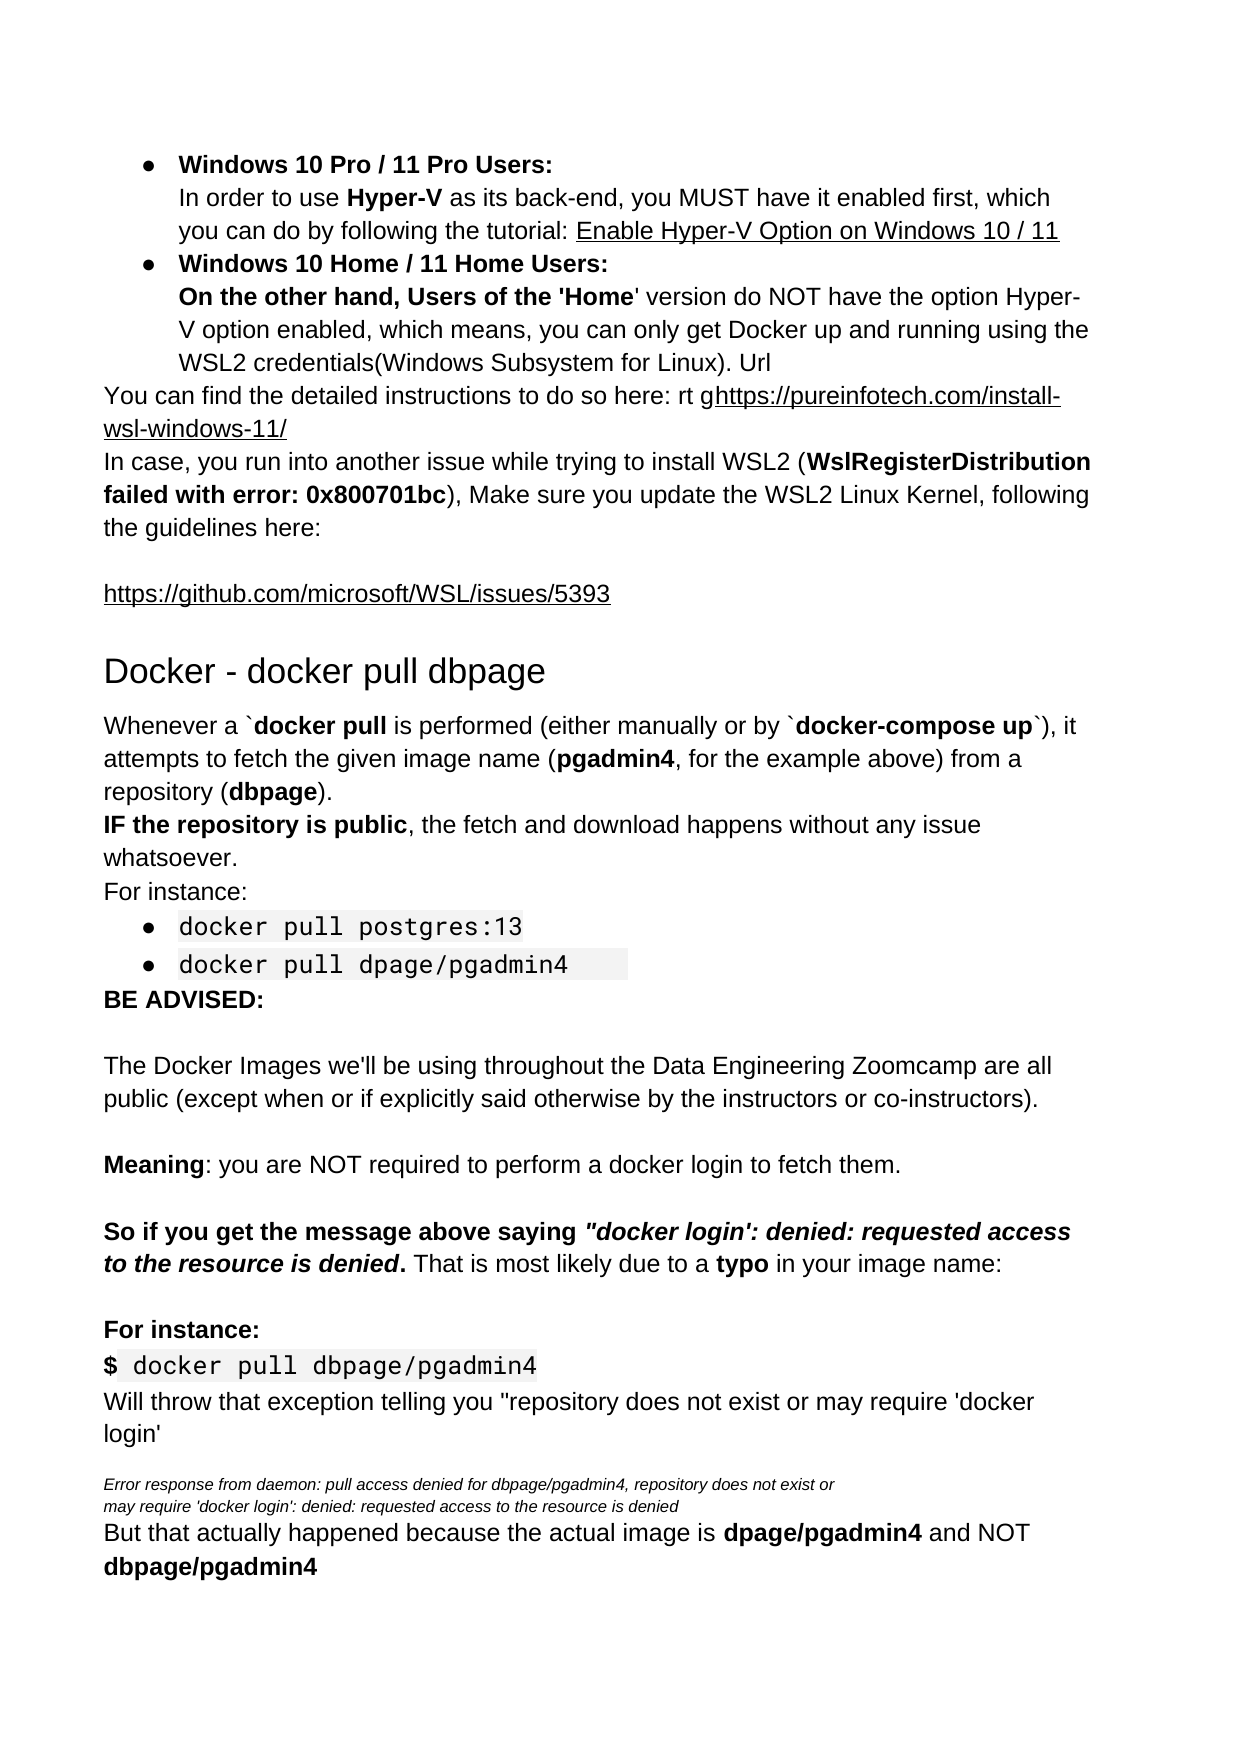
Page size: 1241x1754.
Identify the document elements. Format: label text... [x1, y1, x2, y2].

text You can find the detailed instructions to do so here: rt ghttps://pureinfotech.com/install-wsl-windows-11/ [103, 381, 1097, 443]
list Windows 10 Home / 11 Home Users: On the other hand, Users of the 'Home' version do NOT have the option Hyper-V option enabled, which means, you can only get Docker up and running using the WSL2 credentials(Windows Subsystem for Linux). Url [141, 249, 1097, 377]
text Will throw that exception telling you "repository does not exist or may require 'docker login' [103, 1386, 1097, 1448]
text In case, you run into another issue while trying to install WSL2 (WslRegisterDistribution failed with error: 0x800701bc), Make sure you update the WSL2 Linux Kernel, following the guidelines here: https://github.com/microsoft/WSL/issues/5393 [103, 447, 1097, 608]
text $ docker pull dbpage/pgadmin4 [103, 1348, 1097, 1382]
text But that actually happened because the actual image is dpage/pgadmin4 and NOT dbpage/pgadmin4 [103, 1518, 1097, 1580]
text Error response from daemon: pull access denied for dbpage/pgadmin4, repository does not exist or may require 'docker login': denied: requested access to the resource is denied [103, 1452, 1097, 1516]
list Windows 10 Pro / 11 Pro Users: In order to use Hyper-V as its back-end, you MUST have it enabled first, which you can do by following the tutorial: Enable Hyper-V Option on Windows 10 / 11 [141, 150, 1097, 245]
text Whenever a `docker pull is performed (either manually or by `docker-compose up`), it attempts to fetch the given image name (pgadmin4, for the example above) from a repository (dbpage). IF the repository is public, the fetch and download happens without any issue whatsoever. [103, 711, 1097, 872]
subtitle Docker - docker pull dbpage [103, 650, 1097, 691]
list docker pull dpage/pgadmin4 [141, 947, 1097, 980]
text For instance: [103, 876, 1097, 905]
text BE ADVISED: The Docker Images we'll be using throughout the Data Engineering Zoomcamp are all public (except when or if explicitly said otherwise by the instructors or co-instructors). Meaning: you are NOT required to perform a docker login to fetch them. So if you get the message above saying "docker login': denied: requested access to the resource is denied. That is most likely due to a typo in your image name: For instance: [103, 985, 1097, 1344]
list docker pull postgres:13 [141, 909, 1097, 942]
